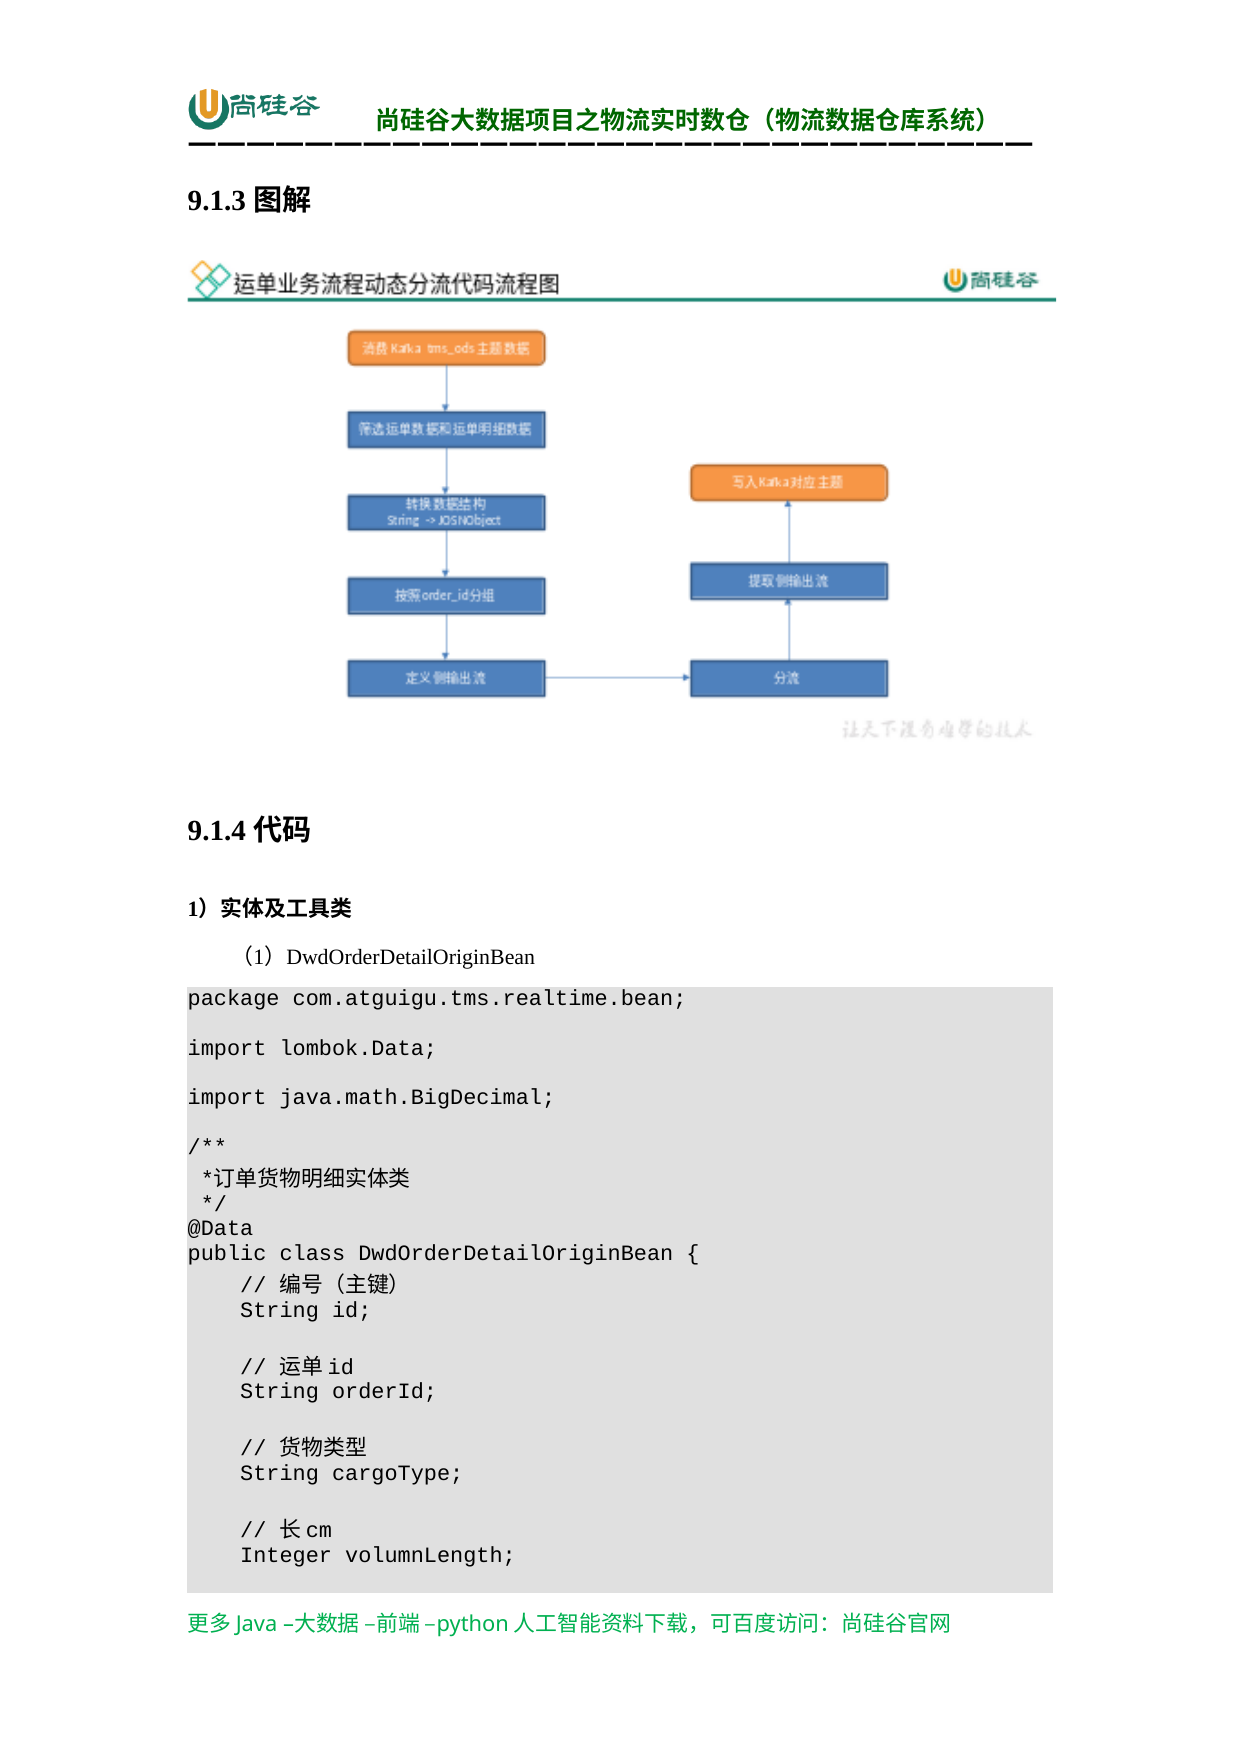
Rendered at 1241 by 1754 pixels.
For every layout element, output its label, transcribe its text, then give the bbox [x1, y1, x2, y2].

text // 编号（主键） [187, 1267, 1053, 1299]
text import java.math.BigDecimal; [187, 1086, 1053, 1111]
text /** *订单货物明细实体类 */ [187, 1136, 1053, 1217]
text // 运单id [187, 1349, 1053, 1381]
text // 货物类型 [187, 1430, 1053, 1462]
text String cargoType; [187, 1462, 1053, 1487]
text @Data [187, 1217, 1053, 1242]
text 1）实体及工具类 [187, 891, 1053, 923]
text import lombok.Data; [187, 1037, 1053, 1062]
text 9.1.3 图解 [187, 165, 1053, 230]
text Integer volumnLength; [187, 1544, 1053, 1568]
text public class DwdOrderDetailOriginBean { [187, 1242, 1053, 1267]
text String orderId; [187, 1381, 1053, 1405]
text 9.1.4 代码 [187, 795, 1053, 860]
text （1）DwdOrderDetailOriginBean [187, 939, 1053, 971]
text // 长cm [187, 1512, 1053, 1544]
text package com.atguigu.tms.realtime.bean; [187, 987, 1053, 1012]
text String id; [187, 1299, 1053, 1324]
